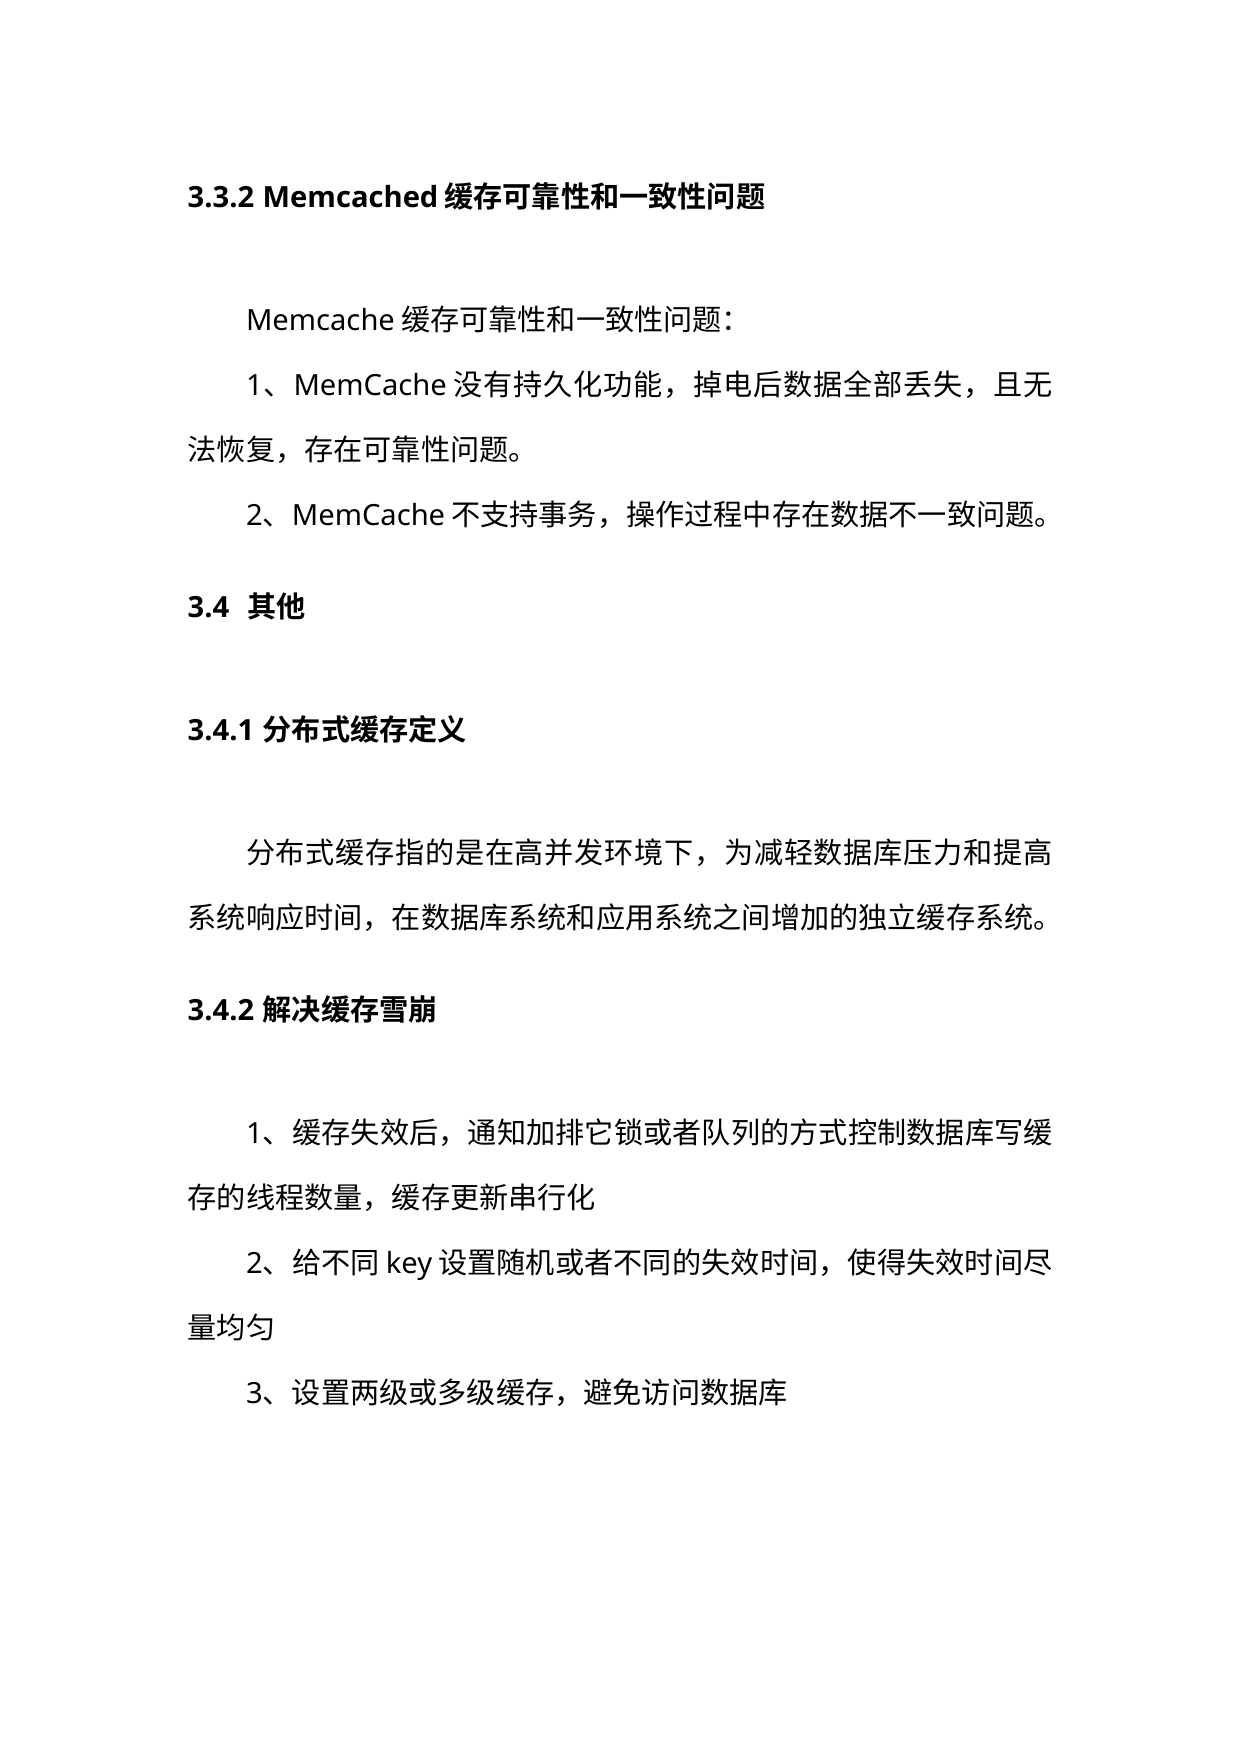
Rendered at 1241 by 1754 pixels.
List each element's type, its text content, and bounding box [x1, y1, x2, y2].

subtitle 解决缓存雪崩 [187, 975, 1053, 1040]
text 2、MemCache不支持事务，操作过程中存在数据不一致问题。 [187, 480, 1053, 545]
text Memcache缓存可靠性和一致性问题： [187, 285, 1053, 350]
subtitle Memcached缓存可靠性和一致性问题 [187, 162, 1053, 227]
text 分布式缓存指的是在高并发环境下，为减轻数据库压力和提高系统响应时间，在数据库系统和应用系统之间增加的独立缓存系统。 [187, 818, 1053, 948]
text 3、设置两级或多级缓存，避免访问数据库 [187, 1358, 1053, 1423]
subtitle 分布式缓存定义 [187, 695, 1053, 760]
text 2、给不同key设置随机或者不同的失效时间，使得失效时间尽量均匀 [187, 1228, 1053, 1358]
text 1、MemCache没有持久化功能，掉电后数据全部丢失，且无法恢复，存在可靠性问题。 [187, 350, 1053, 480]
subtitle 其他 [187, 572, 1053, 637]
text 1、缓存失效后，通知加排它锁或者队列的方式控制数据库写缓存的线程数量，缓存更新串行化 [187, 1098, 1053, 1228]
